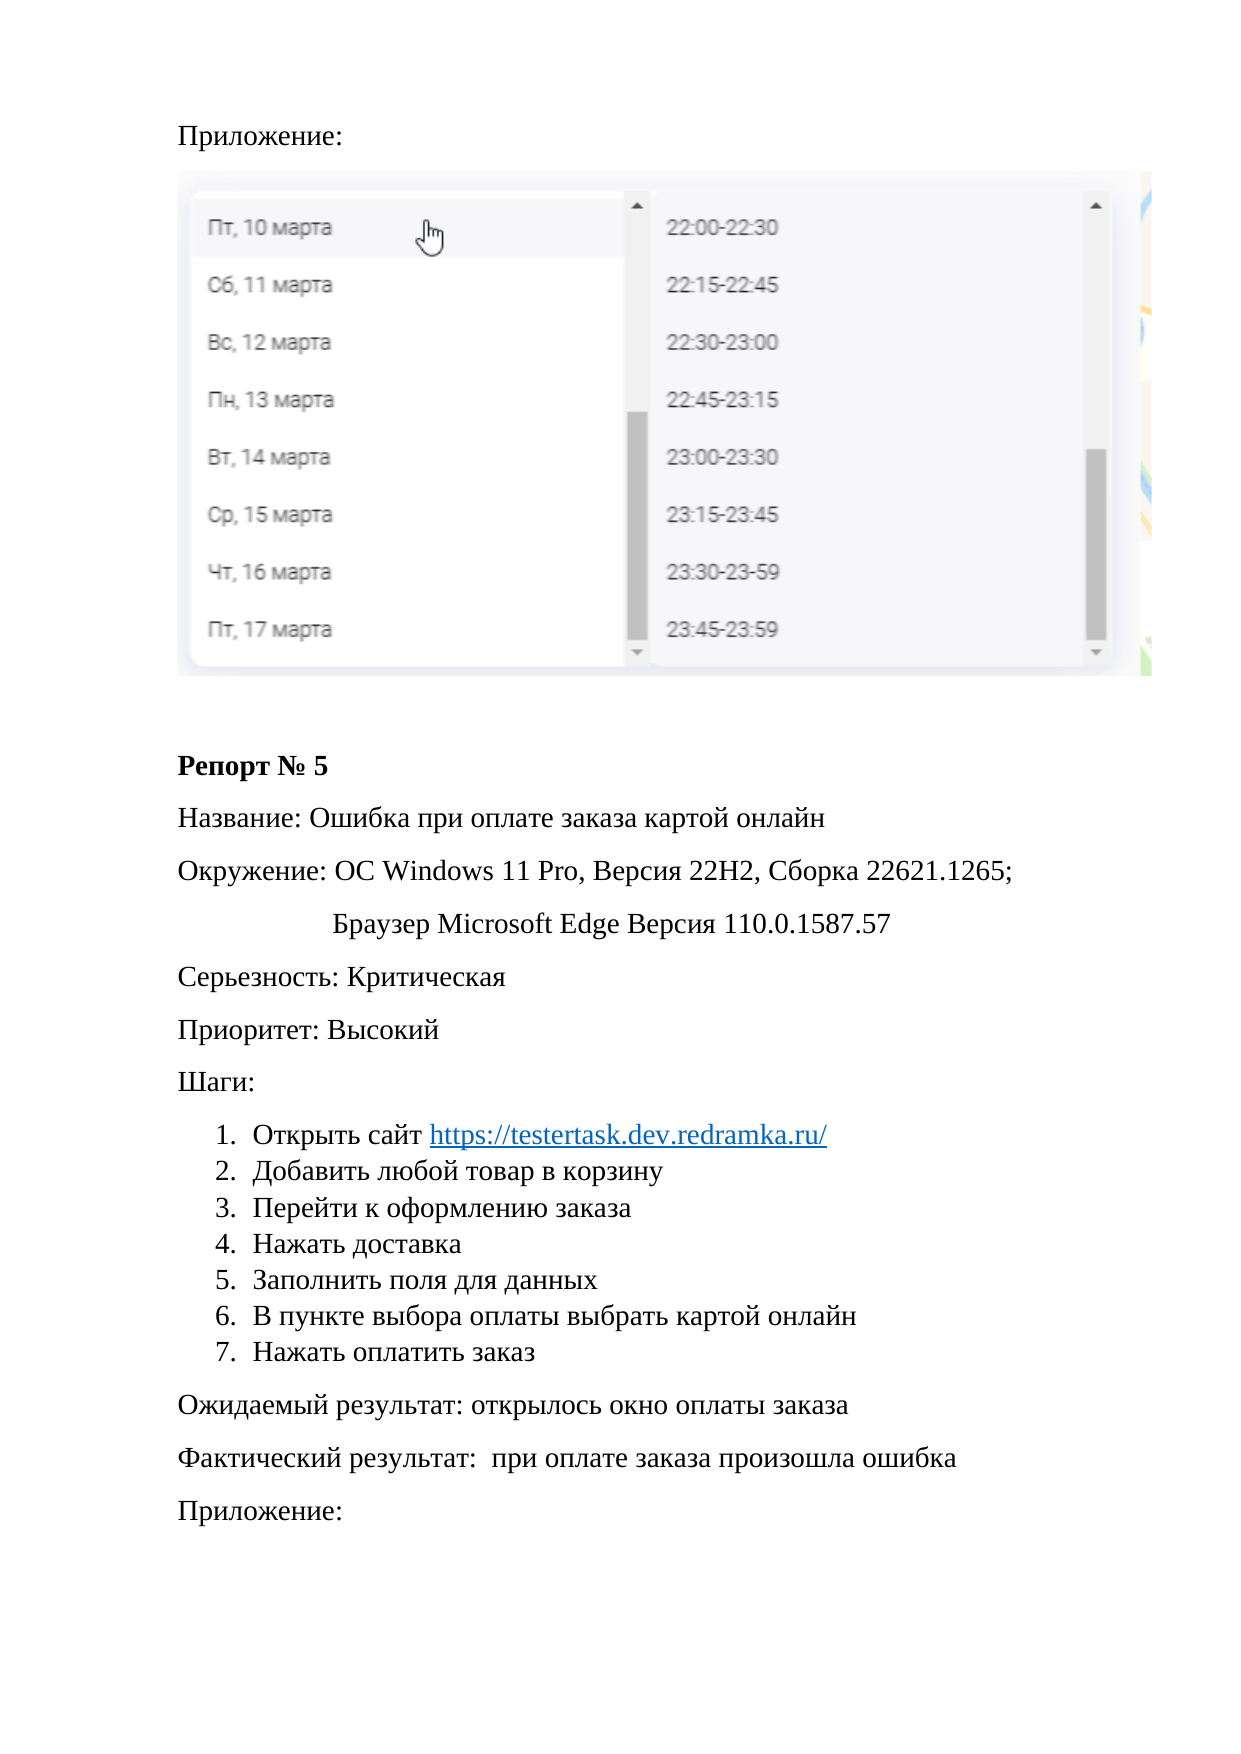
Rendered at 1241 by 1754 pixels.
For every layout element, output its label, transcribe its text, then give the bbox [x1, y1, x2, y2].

list В пункте выбора оплаты выбрать картой онлайн [215, 1298, 1152, 1332]
list Добавить любой товар в корзину [215, 1153, 1152, 1187]
text Репорт № 5 [177, 748, 1152, 781]
text Серьезность: Критическая [177, 959, 1152, 992]
list Нажать доставка [215, 1226, 1152, 1259]
text Приоритет: Высокий [177, 1012, 1152, 1045]
text Окружение: OC Windows 11 Pro, Версия 22H2, Сборка 22621.1265; [177, 853, 1152, 887]
list Заполнить поля для данных [215, 1262, 1152, 1296]
text Приложение: [177, 118, 1152, 152]
text Ожидаемый результат: открылось окно оплаты заказа [177, 1387, 1152, 1421]
text Браузер Microsoft Edge Версия 110.0.1587.57 [177, 906, 1152, 940]
list Перейти к оформлению заказа [215, 1190, 1152, 1223]
text Шаги: [177, 1064, 1152, 1098]
picture [177, 171, 1152, 676]
list Нажать оплатить заказ [215, 1334, 1152, 1368]
text Фактический результат: при оплате заказа произошла ошибка [177, 1440, 1152, 1473]
text Приложение: [177, 1493, 1152, 1526]
text Название: Ошибка при оплате заказа картой онлайн [177, 801, 1152, 834]
list Открыть сайт https://testertask.dev.redramka.ru/ [215, 1117, 1152, 1151]
